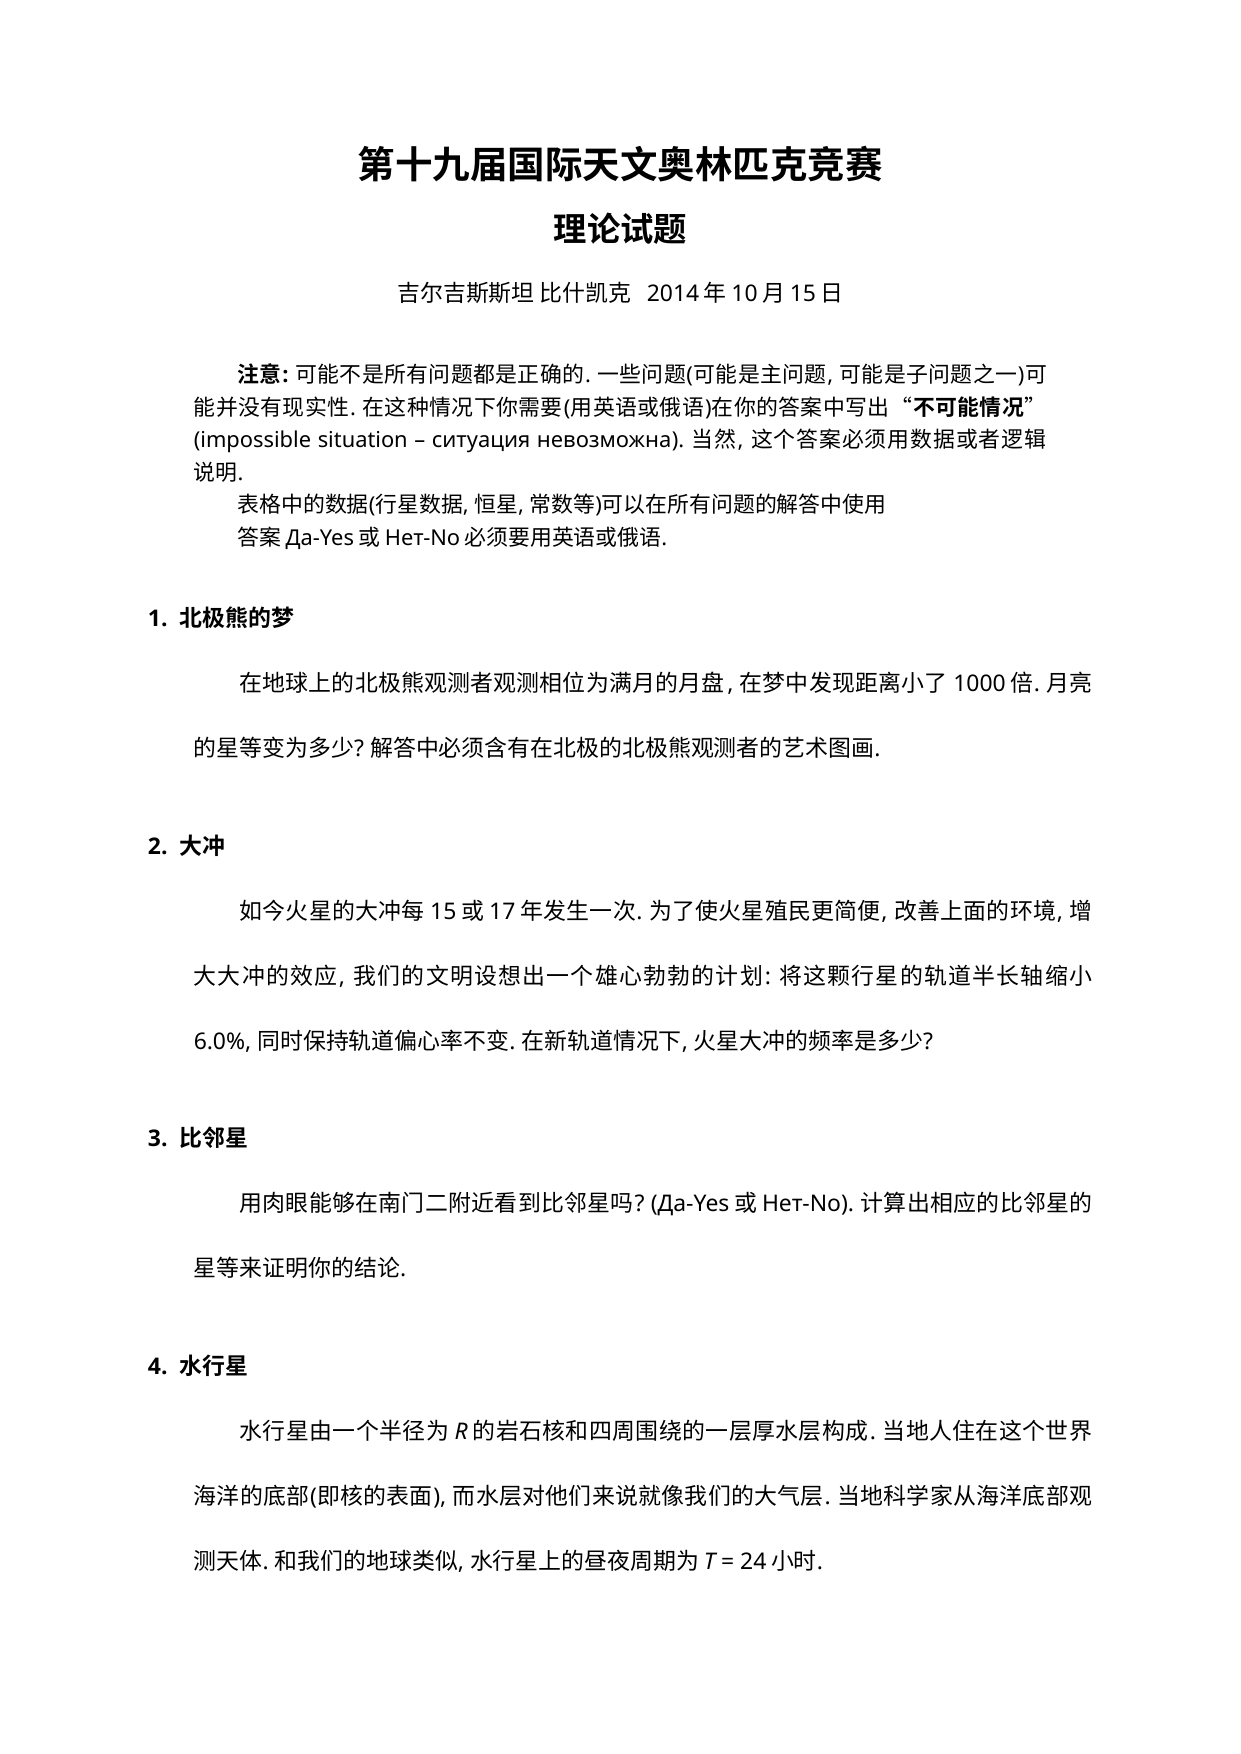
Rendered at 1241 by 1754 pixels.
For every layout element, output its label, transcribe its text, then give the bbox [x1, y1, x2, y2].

text 水行星由一个半径为R的岩石核和四周围绕的一层厚水层构成. 当地人住在这个世界海洋的底部(即核的表面), 而水层对他们来说就像我们的大气层. 当地科学家从海洋底部观测天体. 和我们的地球类似, 水行星上的昼夜周期为T = 24小时. [193, 1397, 1092, 1592]
text 3. 比邻星 [148, 1104, 1092, 1169]
text 在地球上的北极熊观测者观测相位为满月的月盘, 在梦中发现距离小了1000倍. 月亮的星等变为多少? 解答中必须含有在北极的北极熊观测者的艺术图画. [193, 649, 1092, 779]
text 理论试题 [148, 194, 1092, 259]
text 1. 北极熊的梦 [148, 584, 1092, 649]
text 表格中的数据(行星数据, 恒星, 常数等)可以在所有问题的解答中使用 [193, 487, 1047, 519]
text 2. 大冲 [148, 812, 1092, 877]
text 吉尔吉斯斯坦 比什凯克 2014年10月15日 [148, 259, 1092, 324]
text 注意: 可能不是所有问题都是正确的. 一些问题(可能是主问题, 可能是子问题之一)可能并没有现实性. 在这种情况下你需要(用英语或俄语)在你的答案中写出“不可能情况”(impossible situation – ситуация невозможна). 当然, 这个答案必须用数据或者逻辑说明. [193, 357, 1047, 487]
text 用肉眼能够在南门二附近看到比邻星吗? (Да-Yes或Нет-No). 计算出相应的比邻星的星等来证明你的结论. [193, 1169, 1092, 1299]
text 4. 水行星 [148, 1332, 1092, 1397]
text 第十九届国际天文奥林匹克竞赛 [148, 129, 1092, 194]
text 如今火星的大冲每15或17年发生一次. 为了使火星殖民更简便, 改善上面的环境, 增大大冲的效应, 我们的文明设想出一个雄心勃勃的计划: 将这颗行星的轨道半长轴缩小6.0%, 同时保持轨道偏心率不变. 在新轨道情况下, 火星大冲的频率是多少? [193, 877, 1092, 1072]
text 答案Да-Yes或Нет-No必须要用英语或俄语. [193, 519, 1047, 552]
